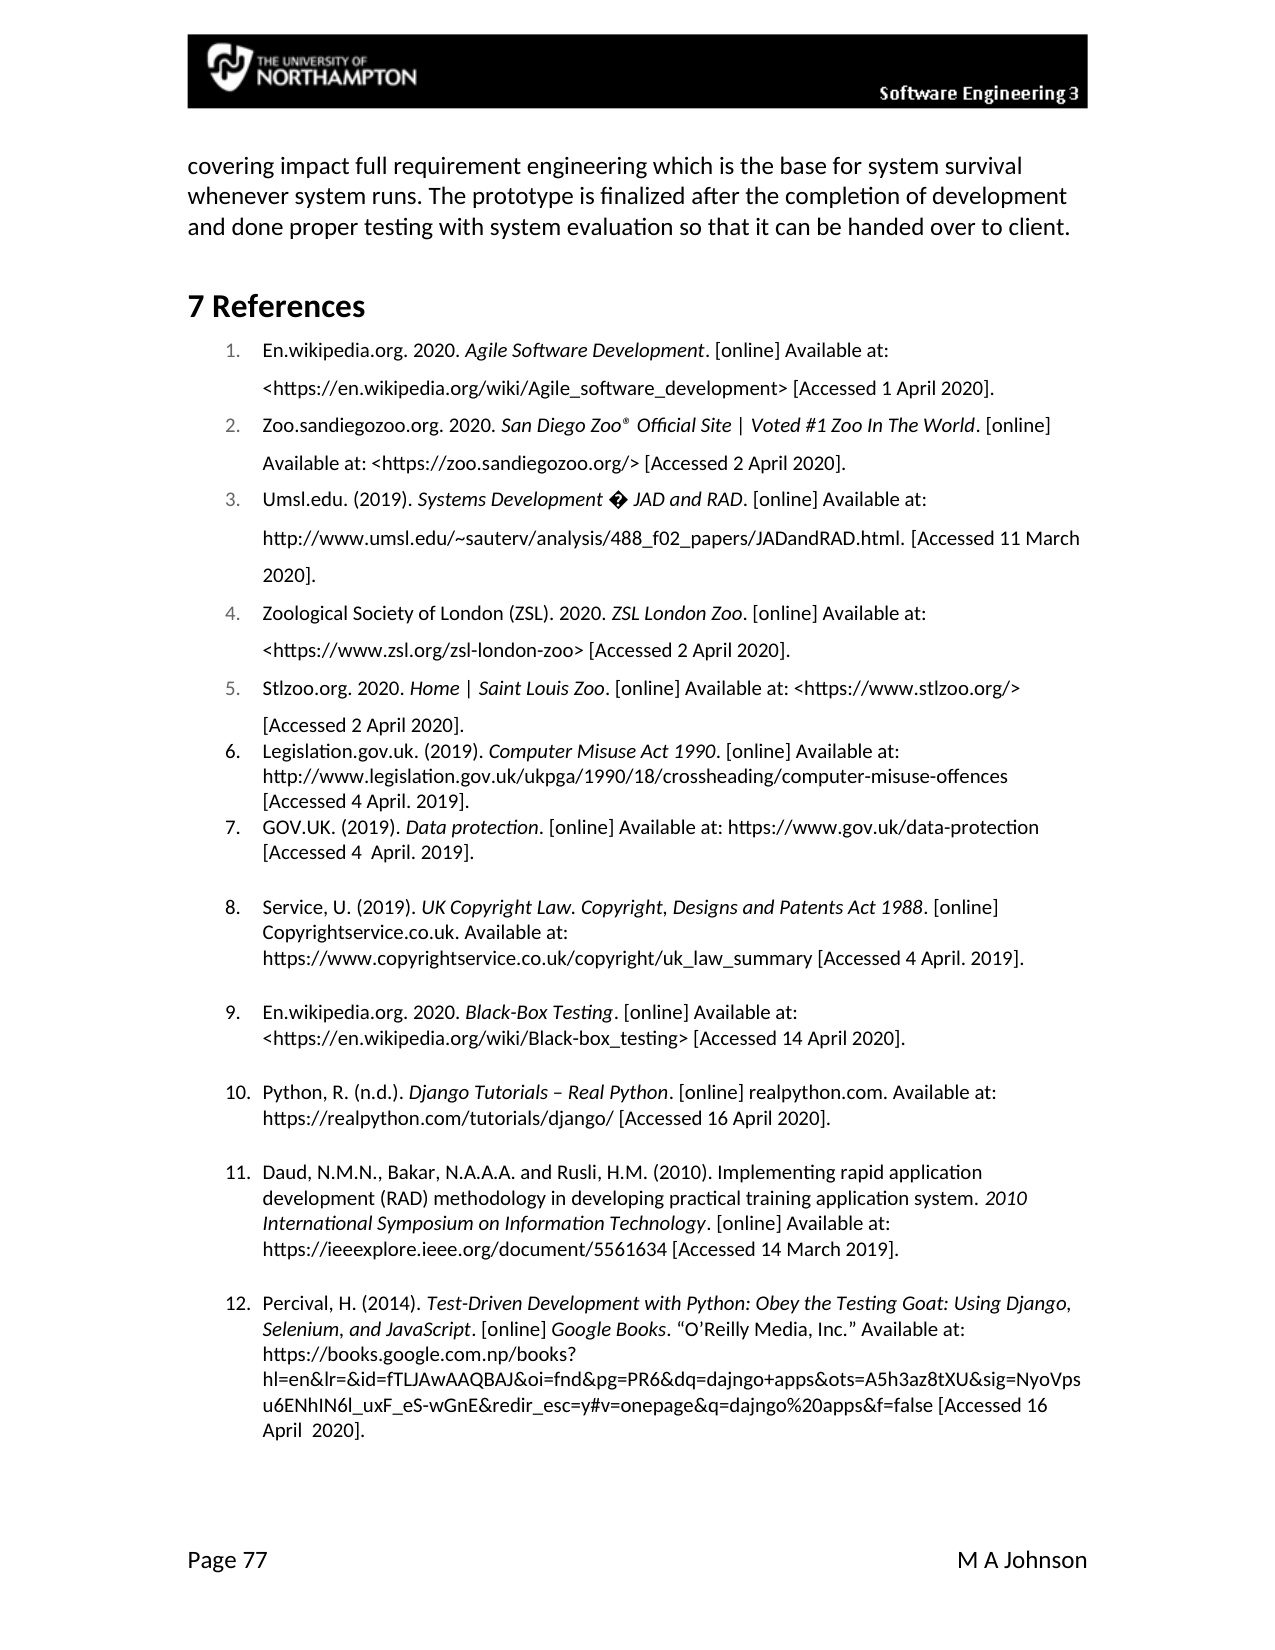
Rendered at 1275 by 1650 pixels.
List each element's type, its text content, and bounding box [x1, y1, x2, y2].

list Zoological Society of London (ZSL). 2020. ZSL London Zoo. [online] Available at: <https://www.zsl.org/zsl-london-zoo> [Accessed 2 April 2020]. [225, 588, 1087, 663]
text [187, 150, 1087, 242]
list En.wikipedia.org. 2020. Black-Box Testing. [online] Available at: <https://en.wikipedia.org/wiki/Black-box_testing> [Accessed 14 April 2020]. [225, 999, 1087, 1050]
list Service, U. (2019). UK Copyright Law. Copyright, Designs and Patents Act 1988. [online] Copyrightservice.co.uk. Available at: https://www.copyrightservice.co.uk/copyright/uk_law_summary [Accessed 4 April. 2019]. [225, 894, 1087, 970]
picture [187, 26, 1088, 117]
list GOV.UK. (2019). Data protection. [online] Available at: https://www.gov.uk/data-protection [Accessed 4 April. 2019]. [225, 814, 1087, 865]
list Python, R. (n.d.). Django Tutorials – Real Python. [online] realpython.com. Available at: https://realpython.com/tutorials/django/ [Accessed 16 April 2020]. [225, 1079, 1087, 1130]
list Stlzoo.org. 2020. Home | Saint Louis Zoo. [online] Available at: <https://www.stlzoo.org/> [Accessed 2 April 2020]. [225, 663, 1087, 738]
list Zoo.sandiegozoo.org. 2020. San Diego Zoo® Official Site | Voted #1 Zoo In The World. [online] Available at: <https://zoo.sandiegozoo.org/> [Accessed 2 April 2020]. [225, 400, 1087, 475]
list Percival, H. (2014). Test-Driven Development with Python: Obey the Testing Goat: Using Django, Selenium, and JavaScript. [online] Google Books. “O’Reilly Media, Inc.” Available at: https://books.google.com.np/books?hl=en&lr=&id=fTLJAwAAQBAJ&oi=fnd&pg=PR6&dq=dajngo+apps&ots=A5h3az8tXU&sig=NyoVpsu6ENhIN6l_uxF_eS-wGnE&redir_esc=y#v=onepage&q=dajngo%20apps&f=false [Accessed 16 April 2020]. [225, 1290, 1087, 1443]
list En.wikipedia.org. 2020. Agile Software Development. [online] Available at: <https://en.wikipedia.org/wiki/Agile_software_development> [Accessed 1 April 2020]. [225, 325, 1087, 400]
subtitle 7 References [187, 284, 1087, 325]
list Legislation.gov.uk. (2019). Computer Misuse Act 1990. [online] Available at: http://www.legislation.gov.uk/ukpga/1990/18/crossheading/computer-misuse-offences [Accessed 4 April. 2019]. [225, 738, 1087, 814]
list Umsl.edu. (2019). Systems Development � JAD and RAD. [online] Available at: http://www.umsl.edu/~sauterv/analysis/488_f02_papers/JADandRAD.html. [Accessed 11 March 2020]. [225, 475, 1087, 588]
list Daud, N.M.N., Bakar, N.A.A.A. and Rusli, H.M. (2010). Implementing rapid application development (RAD) methodology in developing practical training application system. 2010 International Symposium on Information Technology. [online] Available at: https://ieeexplore.ieee.org/document/5561634 [Accessed 14 March 2019]. [225, 1159, 1087, 1261]
